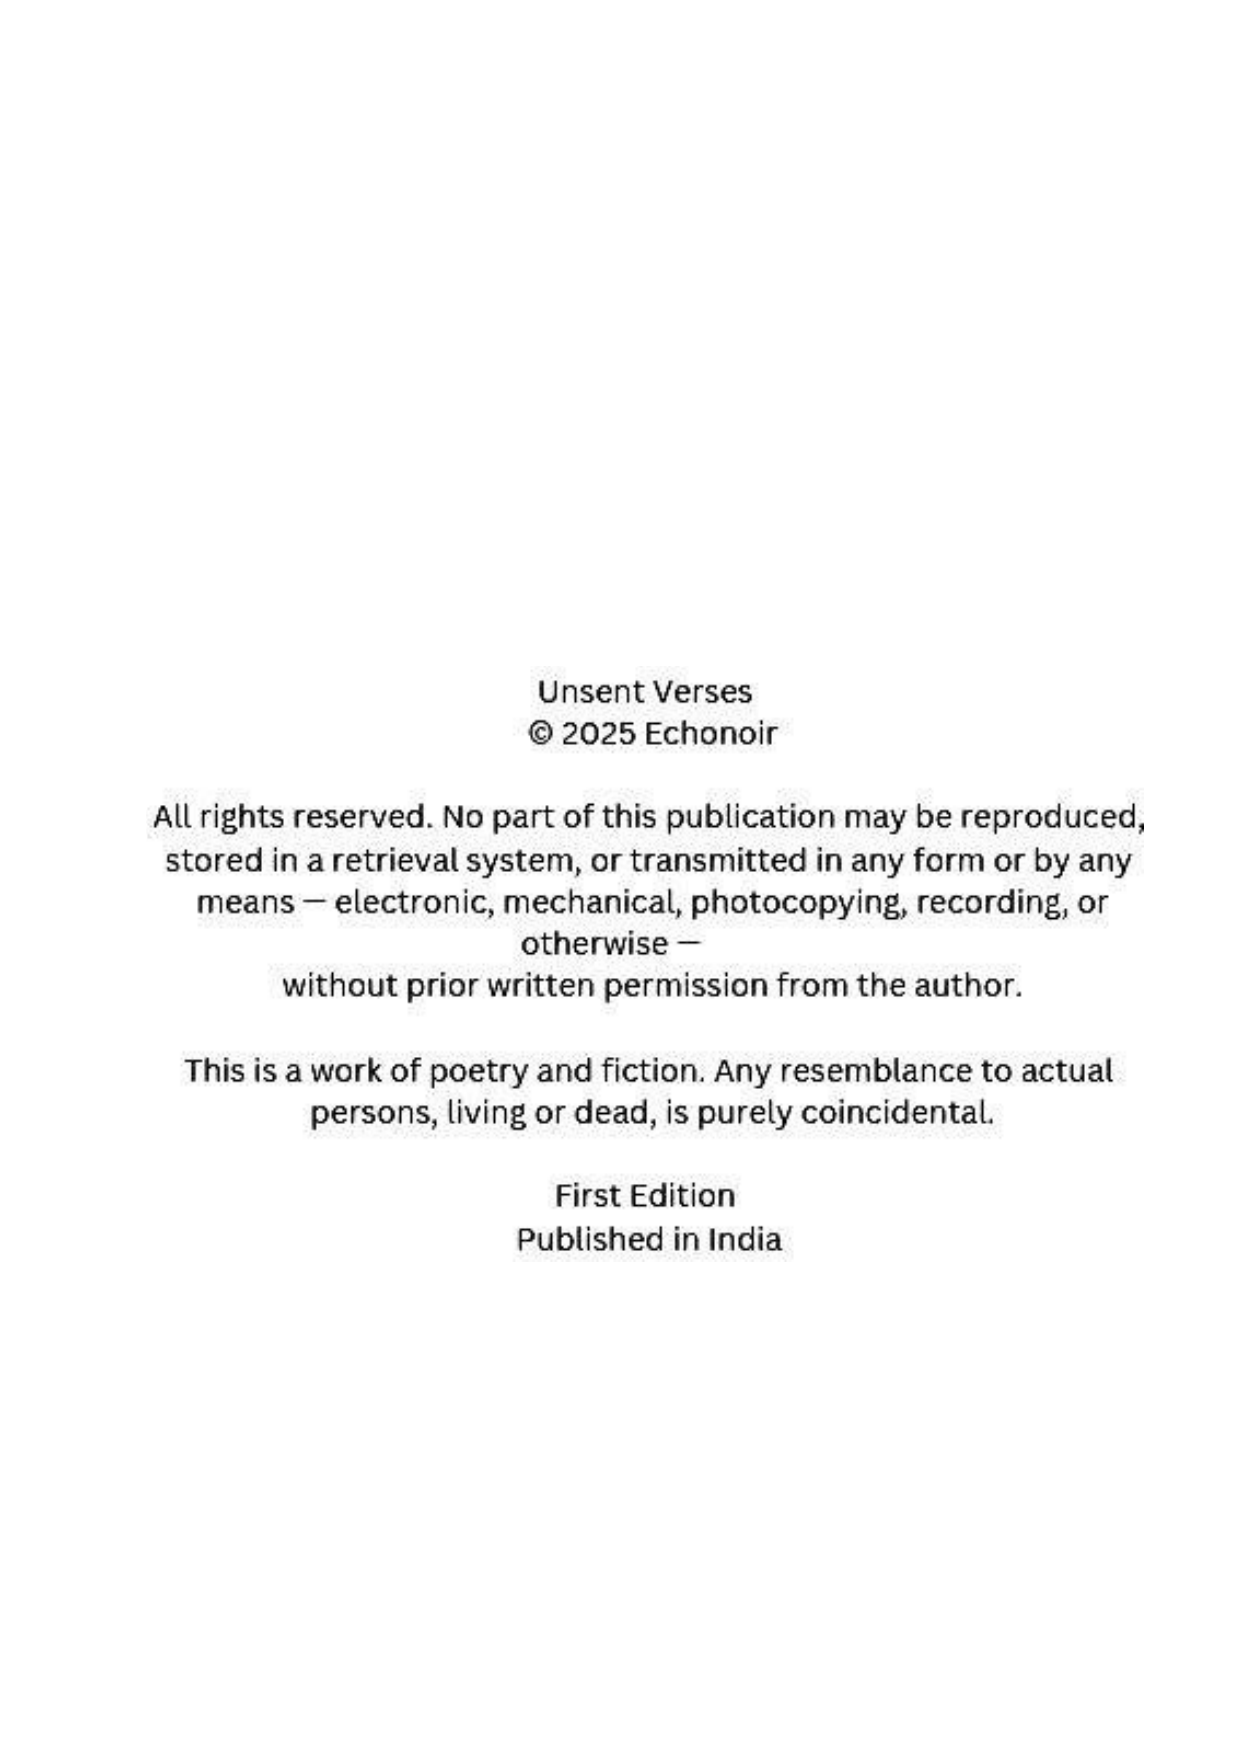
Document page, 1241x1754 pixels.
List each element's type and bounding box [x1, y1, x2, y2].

picture [146, 666, 1144, 1262]
